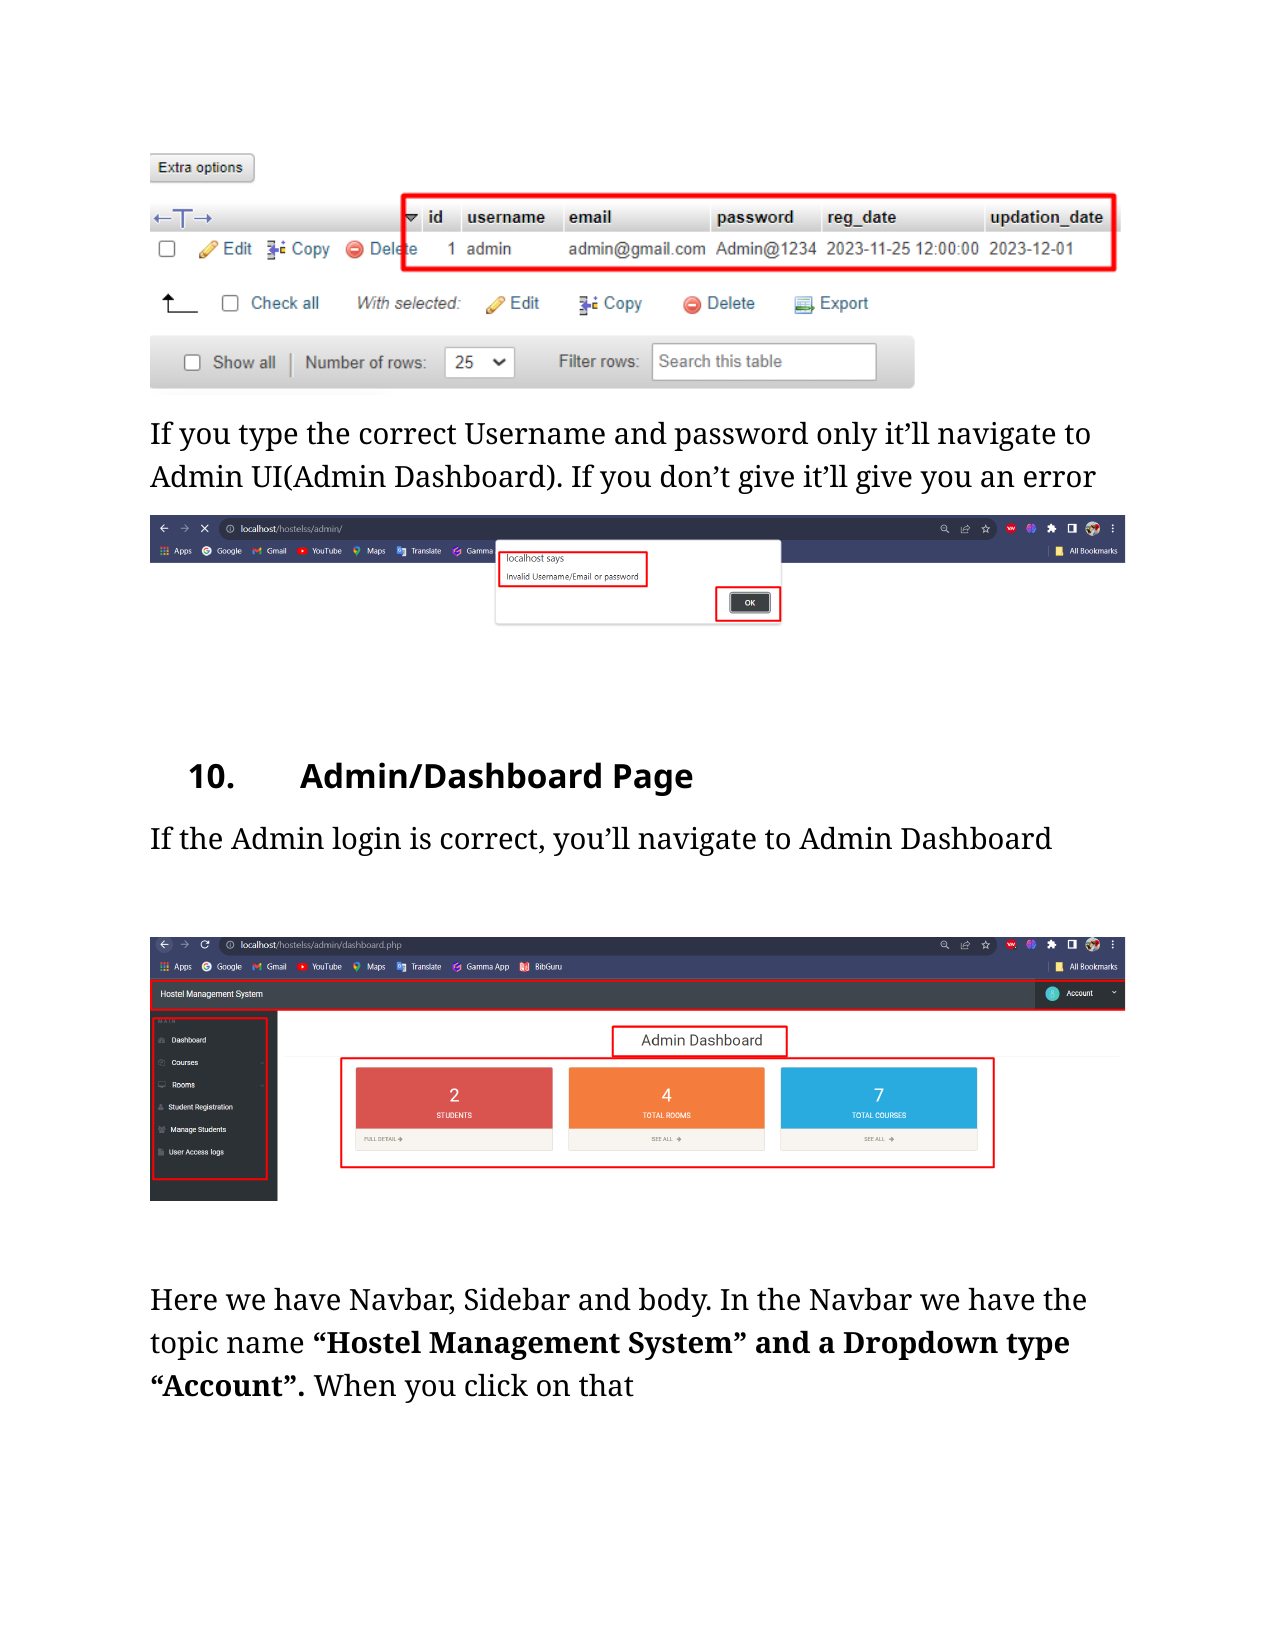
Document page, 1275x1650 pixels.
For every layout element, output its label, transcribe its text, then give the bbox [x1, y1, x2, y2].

text If the Admin login is correct, you’ll navigate to Admin Dashboard [150, 818, 1125, 858]
text If you type the correct Username and password only it’ll navigate to Admin UI(Admin Dashboard). If you don’t give it’ll give you an error [150, 413, 1125, 496]
picture [150, 150, 1125, 395]
picture [150, 937, 1125, 1201]
picture [150, 515, 1125, 675]
list Admin/Dashboard Page [187, 753, 1125, 798]
text Here we have Navbar, Sidebar and body. In the Navbar we have the topic name “Hostel Management System” and a Dropdown type “Account”. When you click on that [150, 1279, 1125, 1404]
